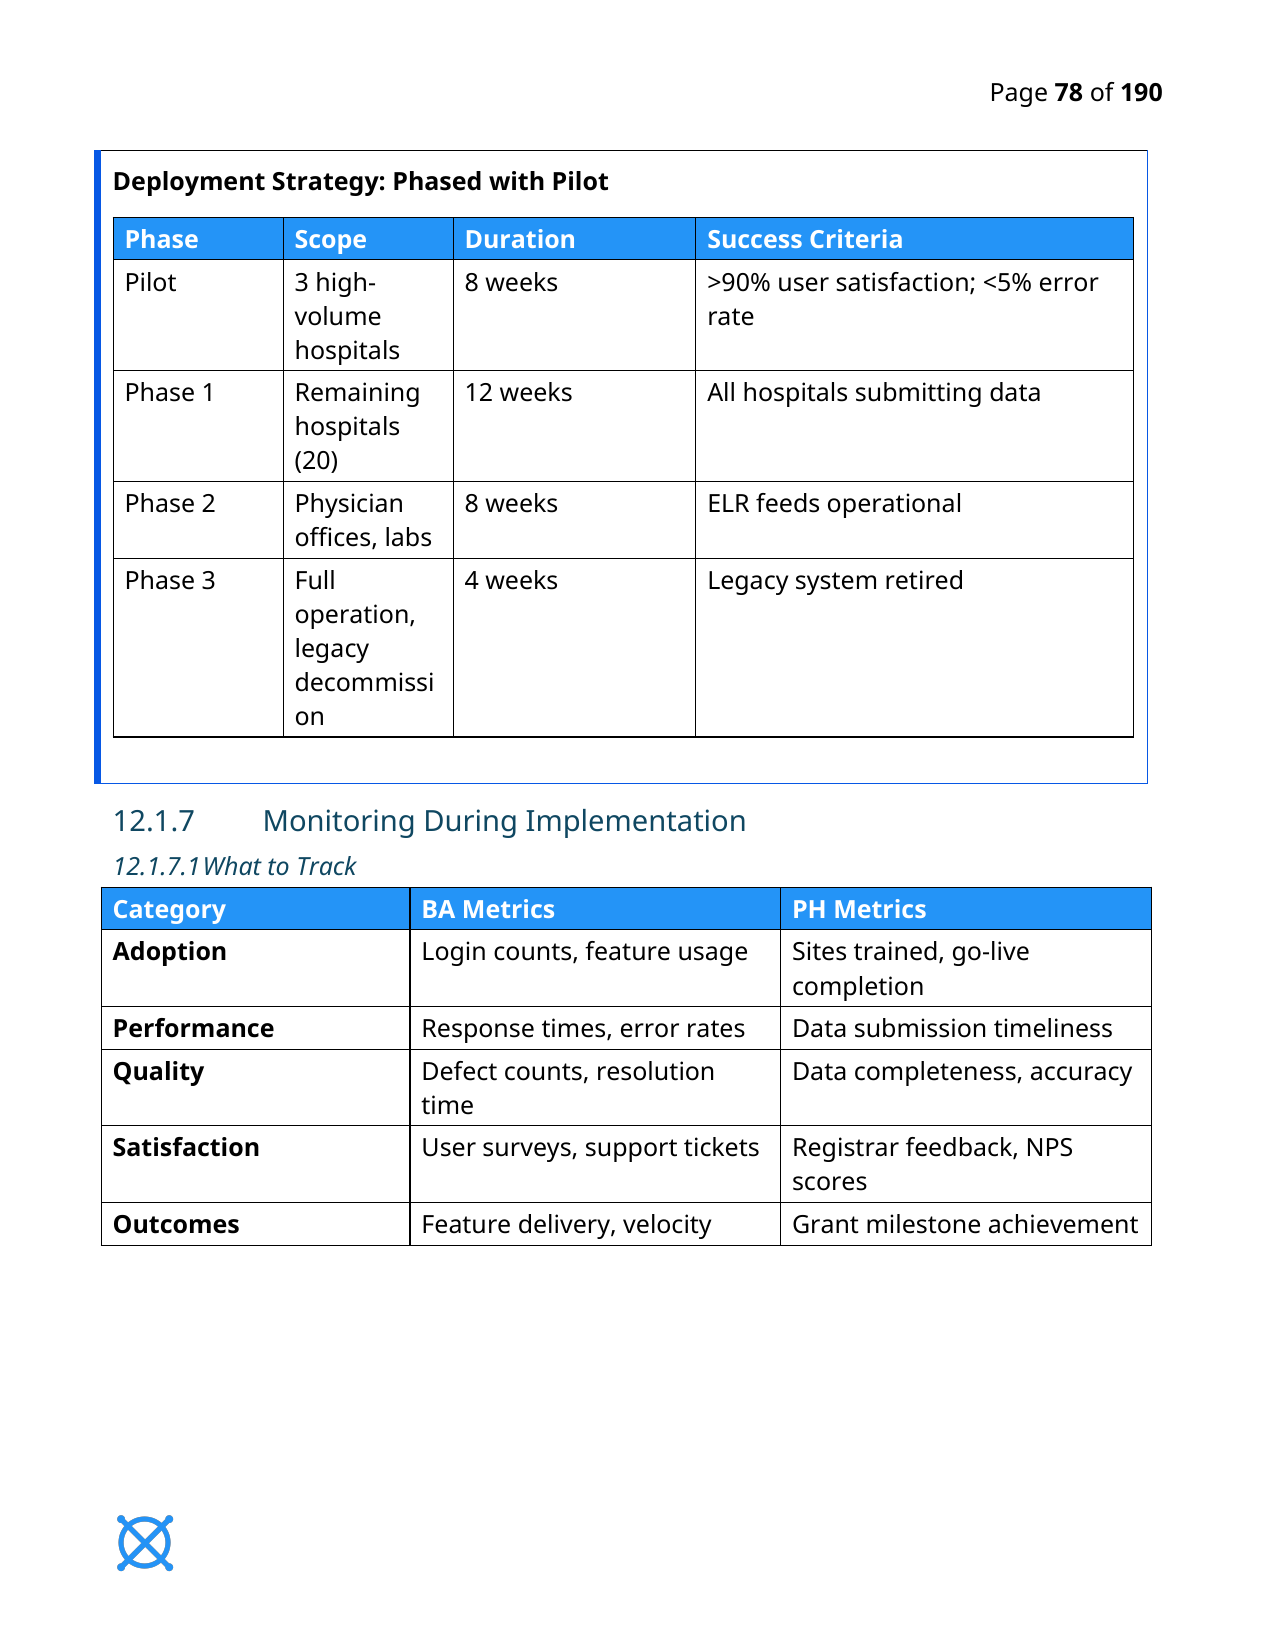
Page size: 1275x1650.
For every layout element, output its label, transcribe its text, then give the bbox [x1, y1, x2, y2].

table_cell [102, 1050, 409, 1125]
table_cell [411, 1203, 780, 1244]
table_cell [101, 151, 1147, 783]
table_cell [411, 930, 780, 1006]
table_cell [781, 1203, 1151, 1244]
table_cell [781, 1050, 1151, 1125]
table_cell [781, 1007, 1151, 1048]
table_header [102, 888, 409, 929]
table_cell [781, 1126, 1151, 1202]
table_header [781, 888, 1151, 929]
picture [112, 1511, 177, 1575]
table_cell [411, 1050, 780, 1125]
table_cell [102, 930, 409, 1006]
subtitle Monitoring During Implementation [112, 800, 1162, 840]
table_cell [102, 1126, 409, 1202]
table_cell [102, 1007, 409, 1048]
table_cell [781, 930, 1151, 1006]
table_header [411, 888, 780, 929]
subtitle What to Track [112, 848, 1162, 882]
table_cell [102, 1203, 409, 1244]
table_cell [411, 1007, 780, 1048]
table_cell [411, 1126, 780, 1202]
